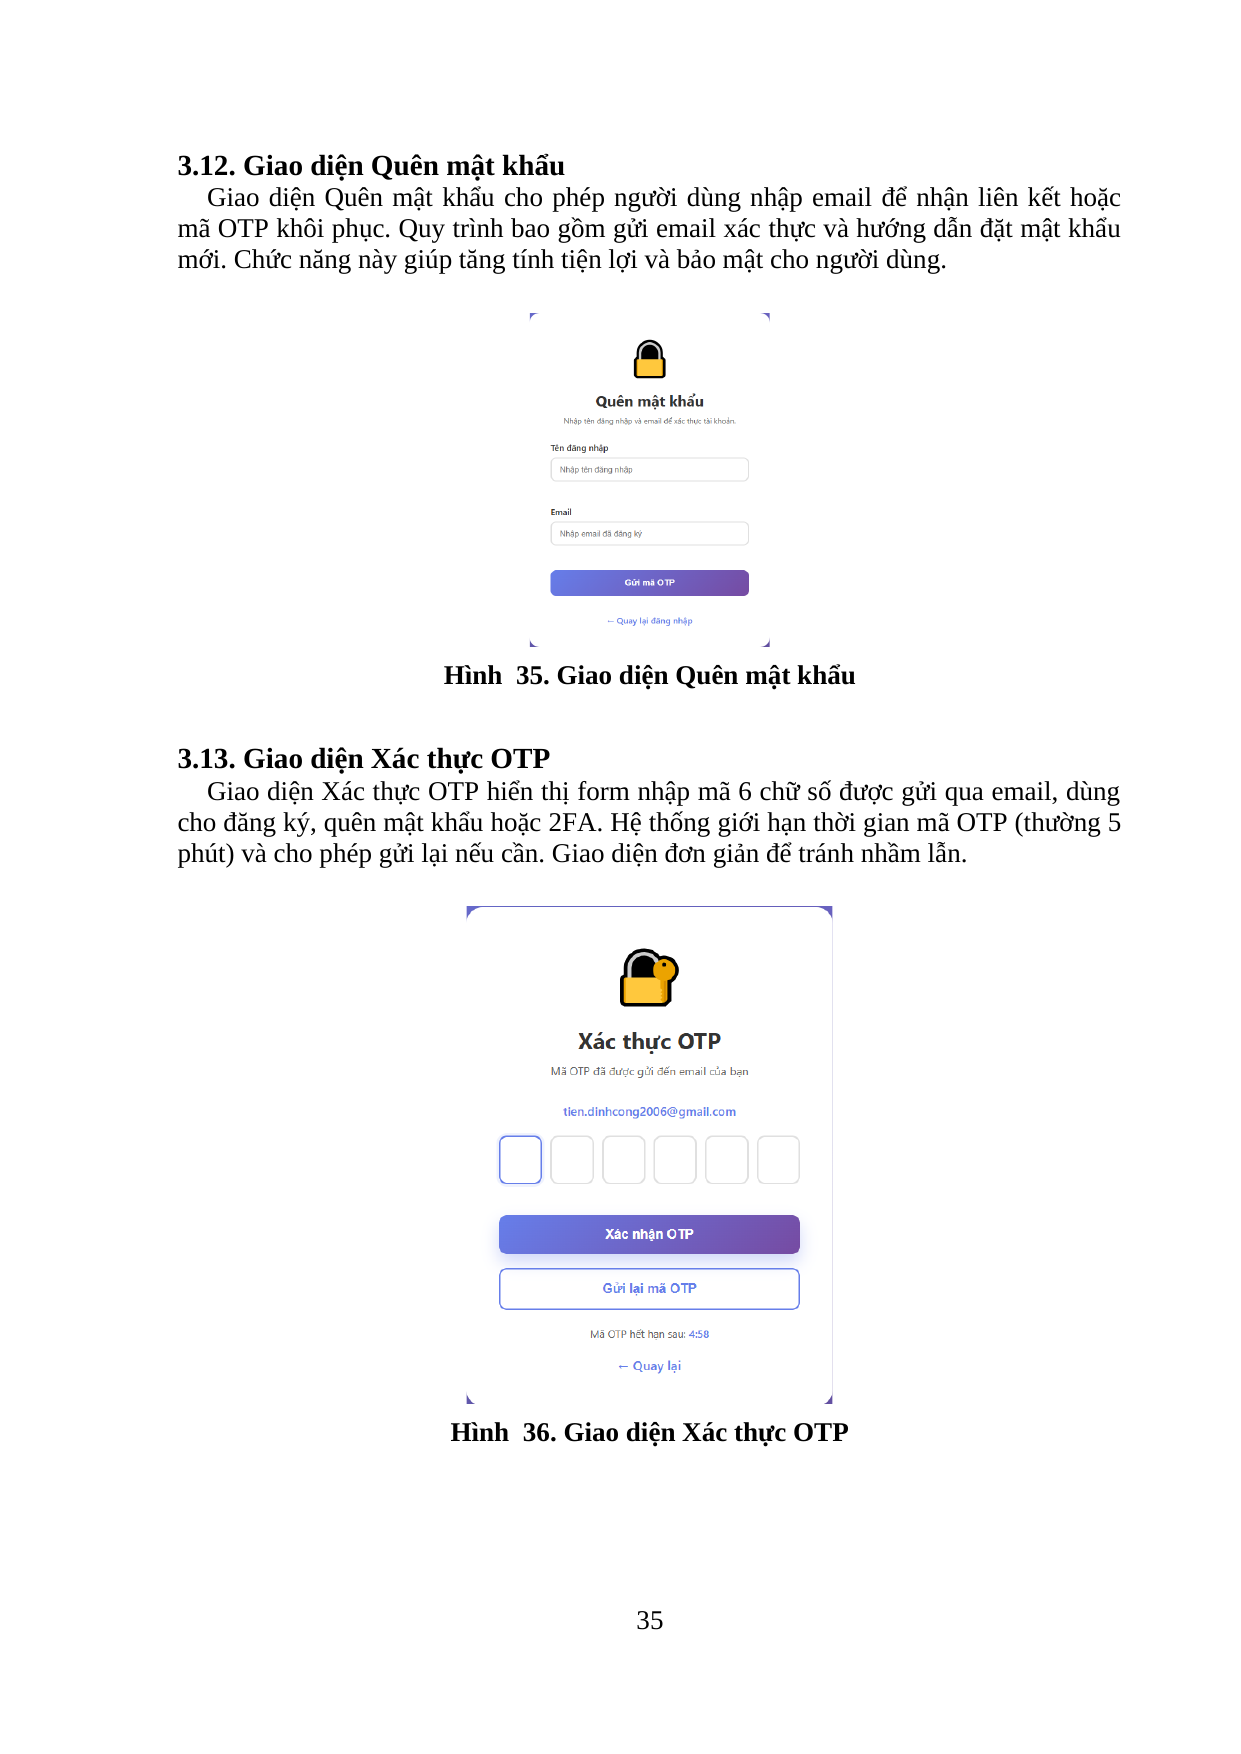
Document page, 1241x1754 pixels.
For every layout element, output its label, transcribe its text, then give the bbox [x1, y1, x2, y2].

text Hình 36. Giao diện Xác thực OTP [177, 1416, 1122, 1448]
subtitle 3.13. Giao diện Xác thực OTP [177, 741, 1122, 775]
text Giao diện Xác thực OTP hiển thị form nhập mã 6 chữ số được gửi qua email, dùng cho đăng ký, quên mật khẩu hoặc 2FA. Hệ thống giới hạn thời gian mã OTP (thường 5 phút) và cho phép gửi lại nếu cần. Giao diện đơn giản để tránh nhầm lẫn. [177, 775, 1122, 868]
text Giao diện Quên mật khẩu cho phép người dùng nhập email để nhận liên kết hoặc mã OTP khôi phục. Quy trình bao gồm gửi email xác thực và hướng dẫn đặt mật khẩu mới. Chức năng này giúp tăng tính tiện lợi và bảo mật cho người dùng. [177, 181, 1122, 275]
picture [529, 313, 770, 647]
picture [466, 906, 833, 1404]
text Hình 35. Giao diện Quên mật khẩu [177, 659, 1122, 691]
subtitle 3.12. Giao diện Quên mật khẩu [177, 148, 1122, 181]
